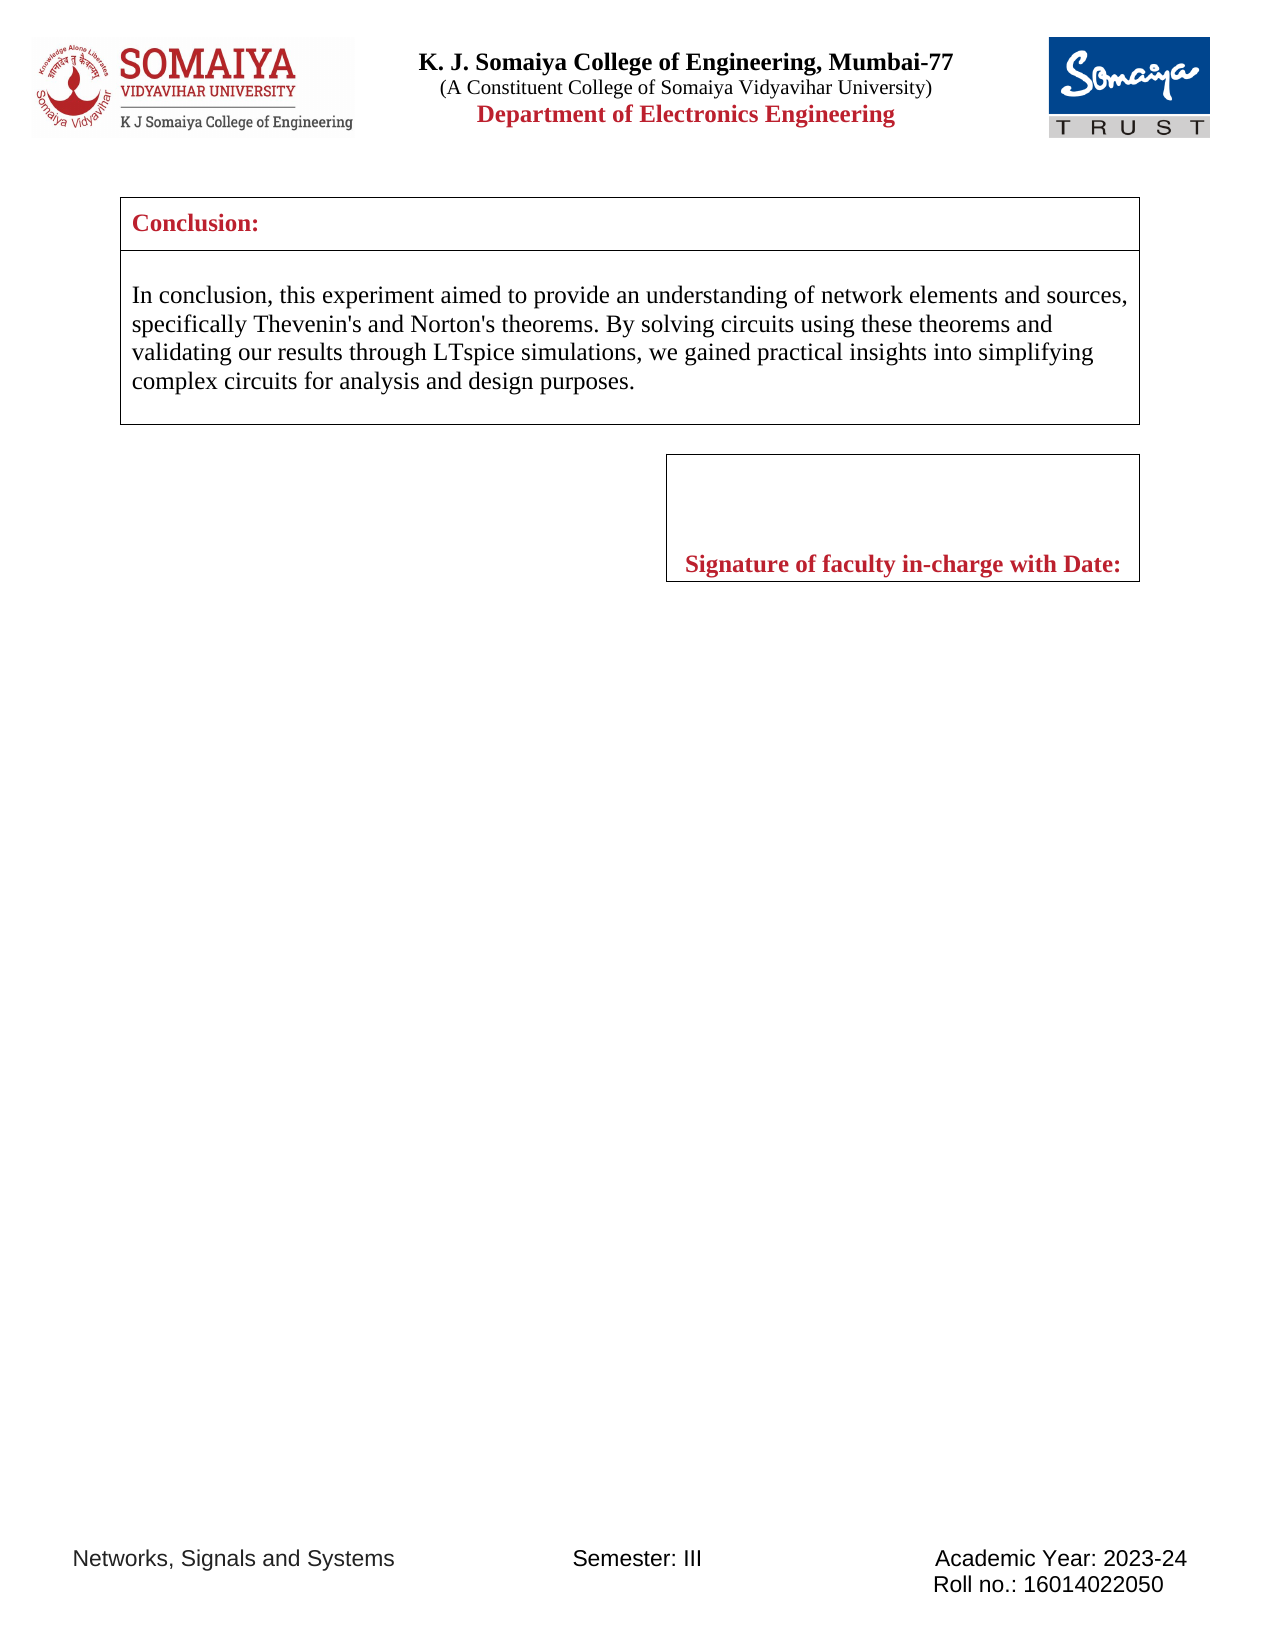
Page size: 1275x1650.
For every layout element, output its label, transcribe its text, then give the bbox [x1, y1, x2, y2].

table_header Conclusion: [121, 198, 1139, 250]
picture [31, 37, 356, 138]
table_cell In conclusion, this experiment aimed to provide an understanding of network elements and sources, specifically Thevenin's and Norton's theorems. By solving circuits using these theorems and validating our results through LTspice simulations, we gained practical insights into simplifying complex circuits for analysis and design purposes. [121, 251, 1139, 424]
table_header Signature of faculty in-charge with Date: [667, 455, 1139, 581]
picture [1048, 37, 1210, 138]
